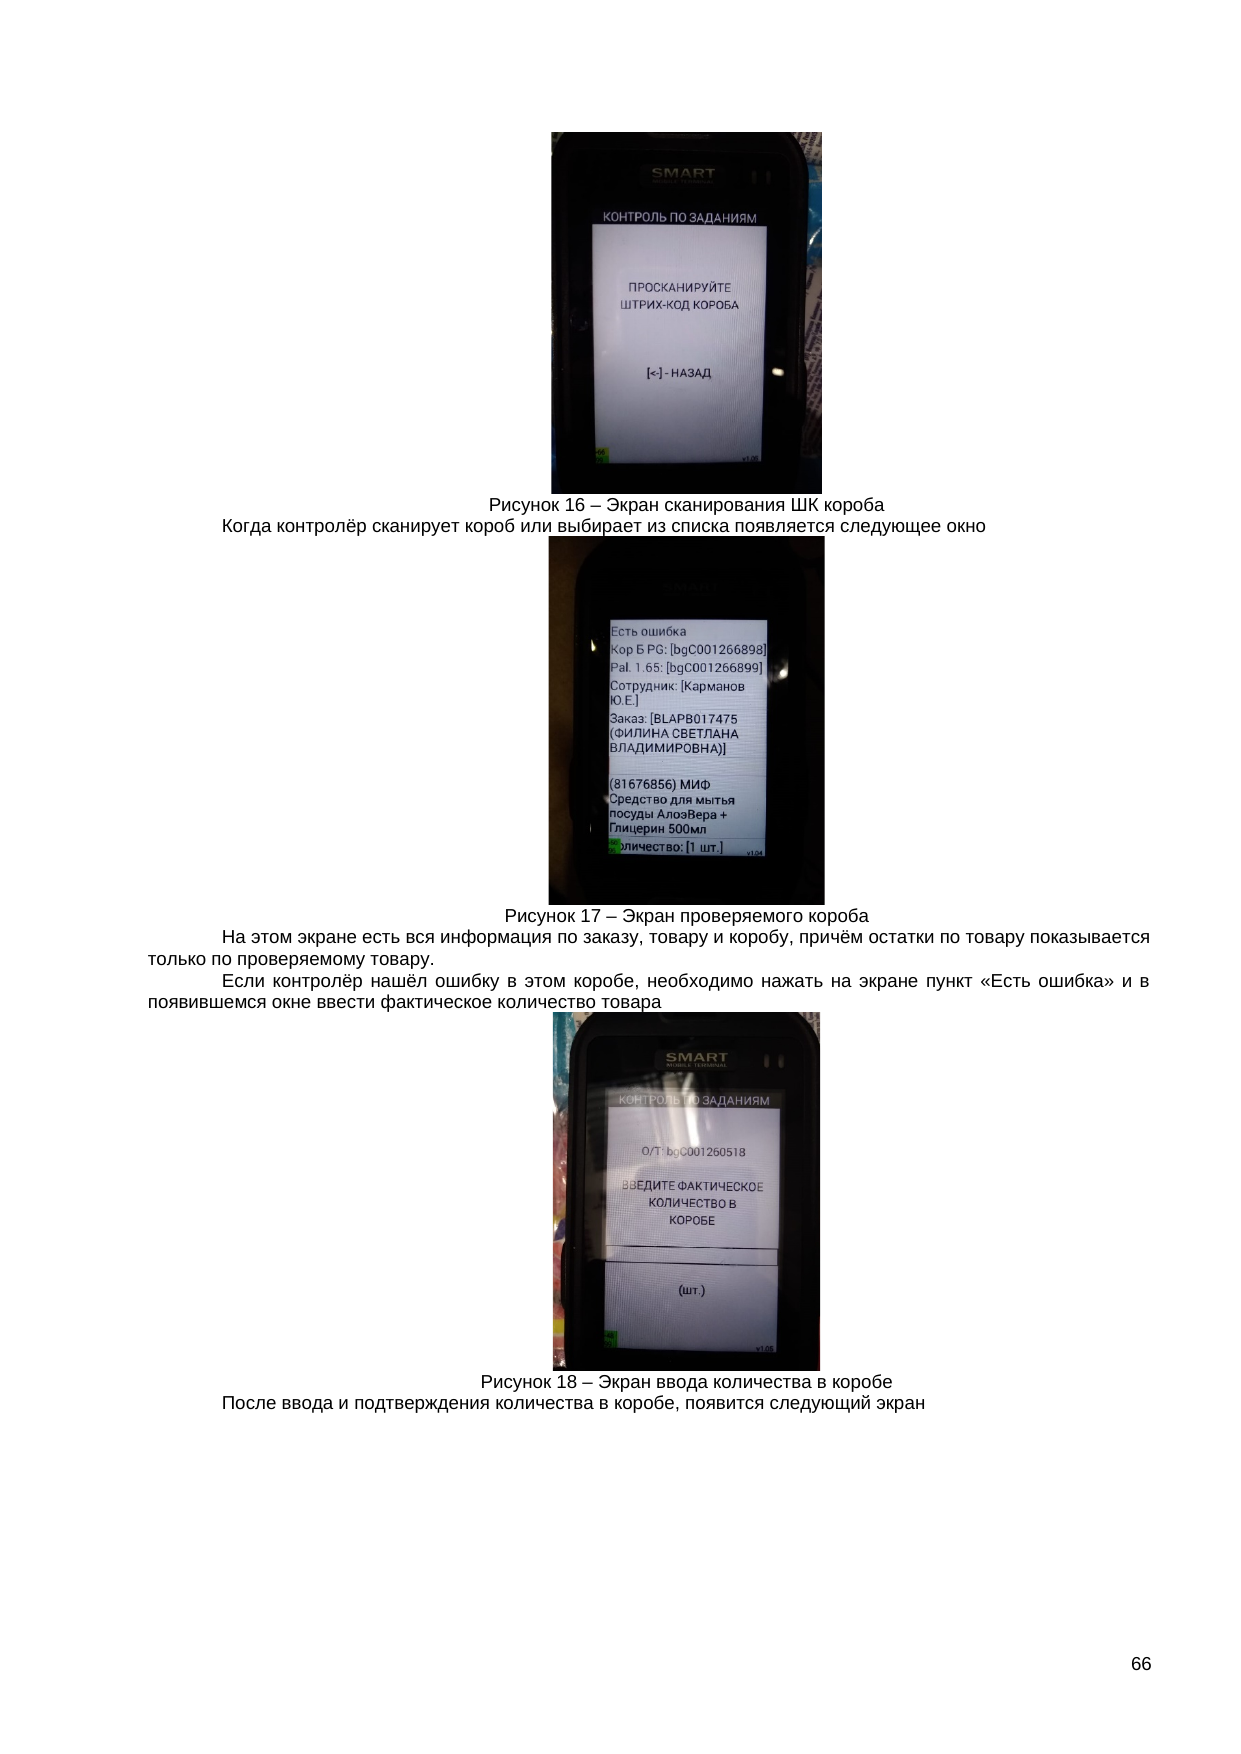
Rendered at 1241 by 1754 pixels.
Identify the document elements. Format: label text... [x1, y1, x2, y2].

picture [548, 536, 825, 905]
text После ввода и подтверждения количества в коробе, появится следующий экран [148, 1392, 1152, 1414]
text Если контролёр нашёл ошибку в этом коробе, необходимо нажать на экране пункт «Есть ошибка» и в появившемся окне ввести фактическое количество товара [148, 969, 1152, 1013]
text На этом экране есть вся информация по заказу, товару и коробу, причём остатки по товару показывается только по проверяемому товару. [148, 926, 1152, 969]
text Рисунок 16 – Экран сканирования ШК короба [148, 494, 1152, 515]
picture [552, 1012, 821, 1371]
text Рисунок 17 – Экран проверяемого короба [148, 905, 1152, 926]
text Когда контролёр сканирует короб или выбирает из списка появляется следующее окно [148, 515, 1152, 537]
picture [551, 132, 822, 494]
text Рисунок 18 – Экран ввода количества в коробе [148, 1371, 1152, 1392]
